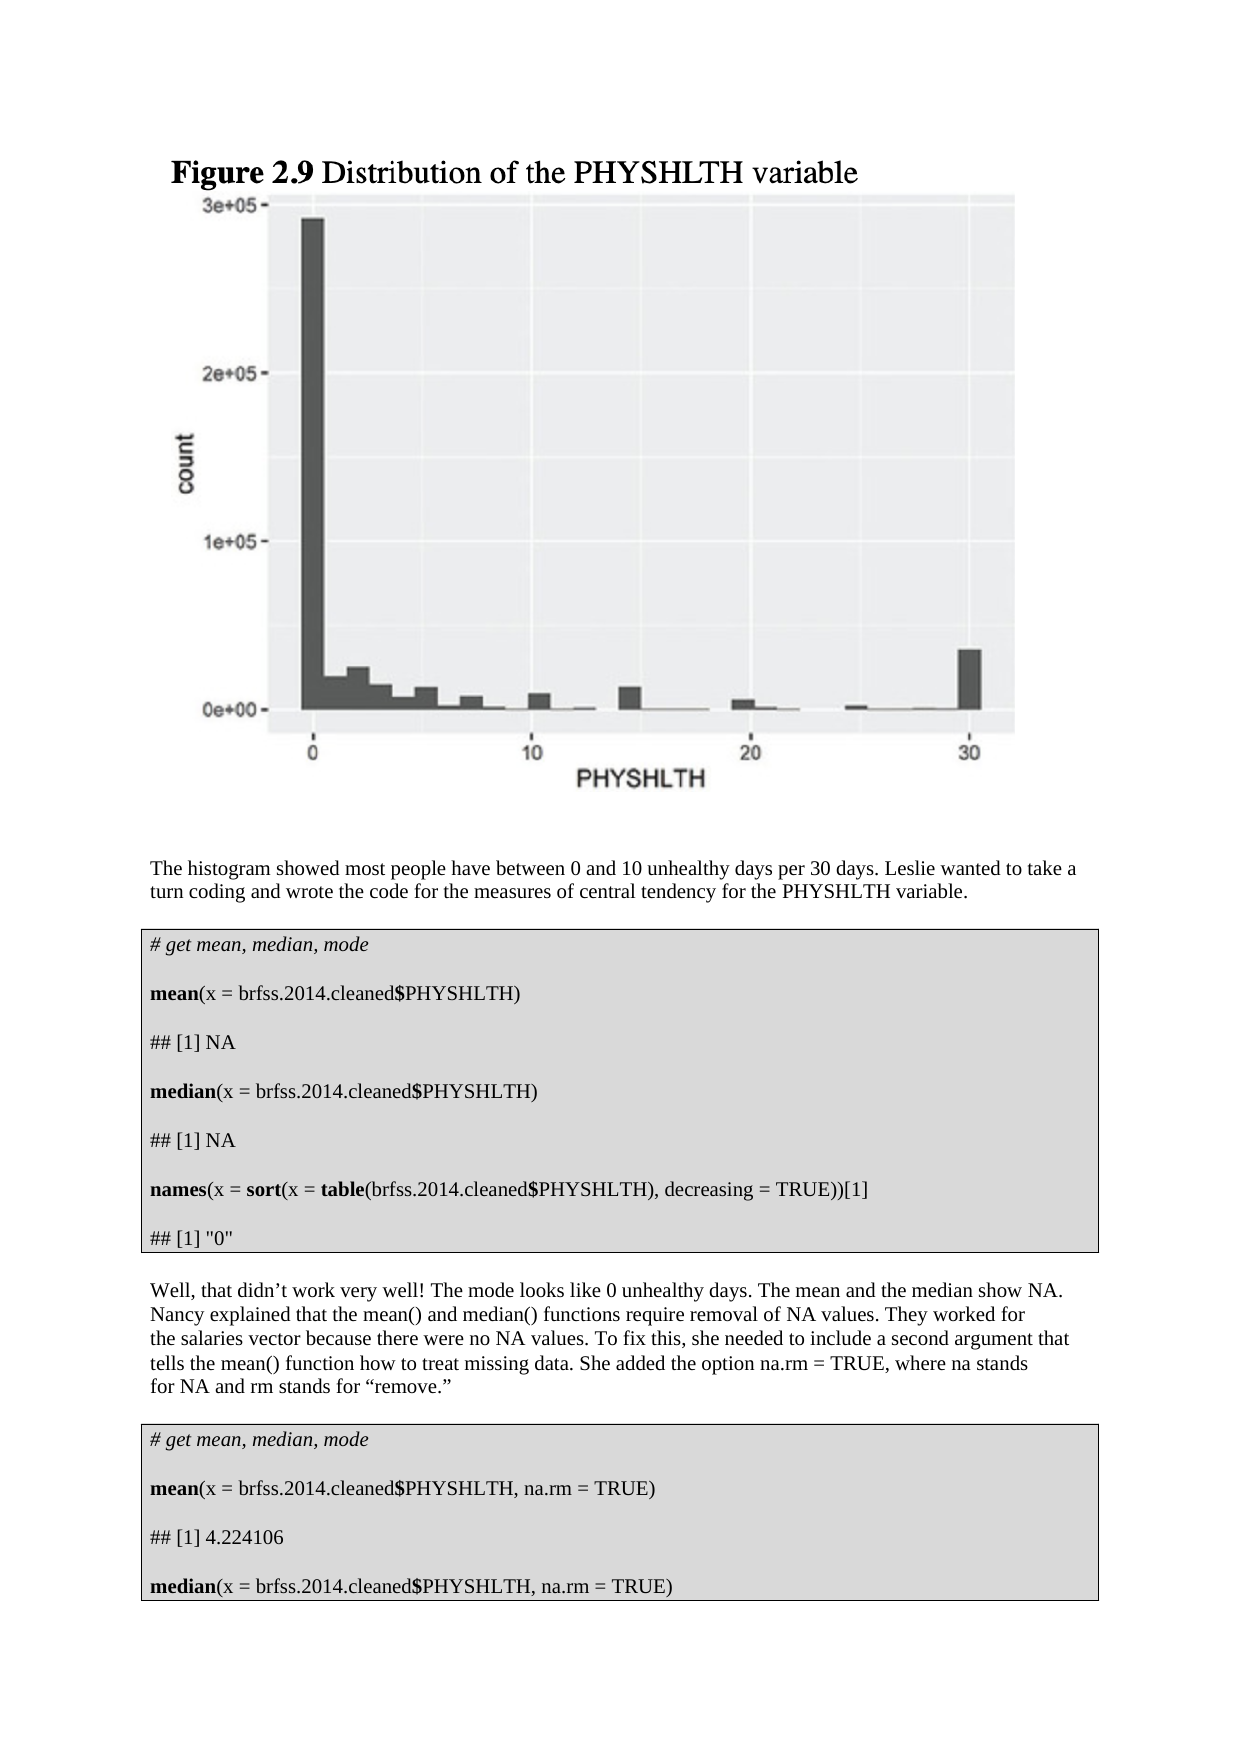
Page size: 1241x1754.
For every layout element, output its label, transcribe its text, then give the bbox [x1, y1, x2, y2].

text # get mean, median, mode [142, 930, 1098, 956]
text ## [1] NA [142, 1027, 1098, 1054]
text mean(x = brfss.2014.cleaned$PHYSHLTH, na.rm = TRUE) [142, 1473, 1098, 1500]
text The histogram showed most people have between 0 and 10 unhealthy days per 30 days. Leslie wanted to take a turn coding and wrote the code for the measures of central tendency for the PHYSHLTH variable. [150, 855, 1090, 903]
text Well, that didn’t work very well! The mode looks like 0 unhealthy days. The mean and the median show NA. Nancy explained that the mean() and median() functions require removal of NA values. They worked for the salaries vector because there were no NA values. To fix this, she needed to include a second argument that tells the mean() function how to treat missing data. She added the option na.rm = TRUE, where na stands for NA and rm stands for “remove.” [150, 1278, 1090, 1398]
text ## [1] 4.224106 [142, 1522, 1098, 1549]
text median(x = brfss.2014.cleaned$PHYSHLTH) [142, 1076, 1098, 1103]
text median(x = brfss.2014.cleaned$PHYSHLTH, na.rm = TRUE) [142, 1571, 1098, 1600]
text mean(x = brfss.2014.cleaned$PHYSHLTH) [142, 978, 1098, 1005]
text ## [1] "0" [142, 1223, 1098, 1252]
text # get mean, median, mode [142, 1425, 1098, 1451]
text names(x = sort(x = table(brfss.2014.cleaned$PHYSHLTH), decreasing = TRUE))[1] [142, 1174, 1098, 1201]
picture [150, 150, 1090, 807]
text ## [1] NA [142, 1125, 1098, 1152]
